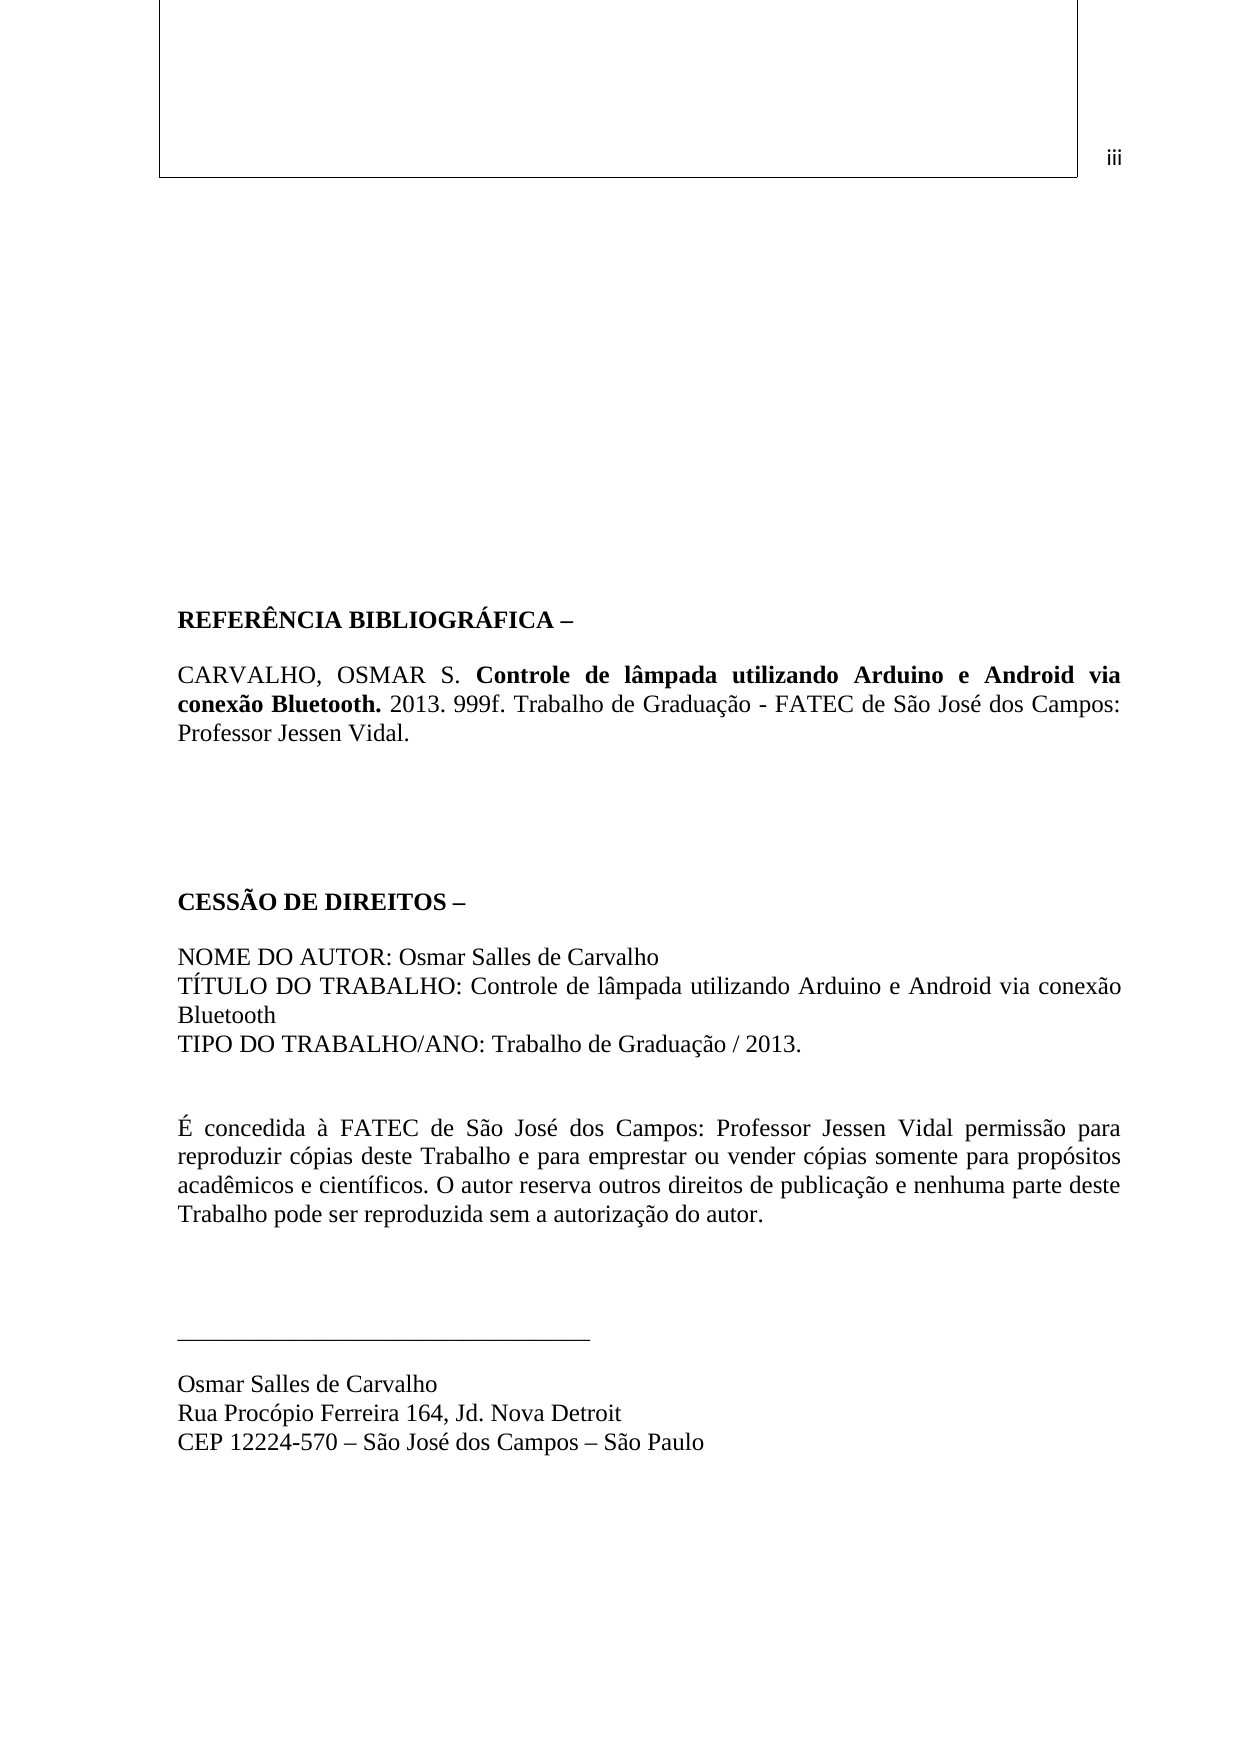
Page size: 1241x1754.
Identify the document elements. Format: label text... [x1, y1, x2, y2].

text ____________________________________ [177, 1317, 1122, 1343]
text CARVALHO, OSMAR S. Controle de lâmpada utilizando Arduino e Android via conexão Bluetooth. 2013. 999f. Trabalho de Graduação - FATEC de São José dos Campos: Professor Jessen Vidal. [177, 661, 1122, 747]
text CESSÃO DE DIREITOS – [177, 887, 1122, 916]
text É concedida à FATEC de São José dos Campos: Professor Jessen Vidal permissão para reproduzir cópias deste Trabalho e para emprestar ou vender cópias somente para propósitos acadêmicos e científicos. O autor reserva outros direitos de publicação e nenhuma parte deste Trabalho pode ser reproduzida sem a autorização do autor. [177, 1113, 1122, 1228]
text NOME DO AUTOR: Osmar Salles de Carvalho [177, 942, 1122, 971]
text TÍTULO DO TRABALHO: Controle de lâmpada utilizando Arduino e Android via conexão Bluetooth [177, 971, 1122, 1029]
text REFERÊNCIA BIBLIOGRÁFICA – [177, 605, 1122, 634]
text Osmar Salles de Carvalho Rua Procópio Ferreira 164, Jd. Nova Detroit CEP 12224-570 – São José dos Campos – São Paulo [177, 1369, 1122, 1455]
text TIPO DO TRABALHO/ANO: Trabalho de Graduação / 2013. [177, 1029, 1122, 1057]
